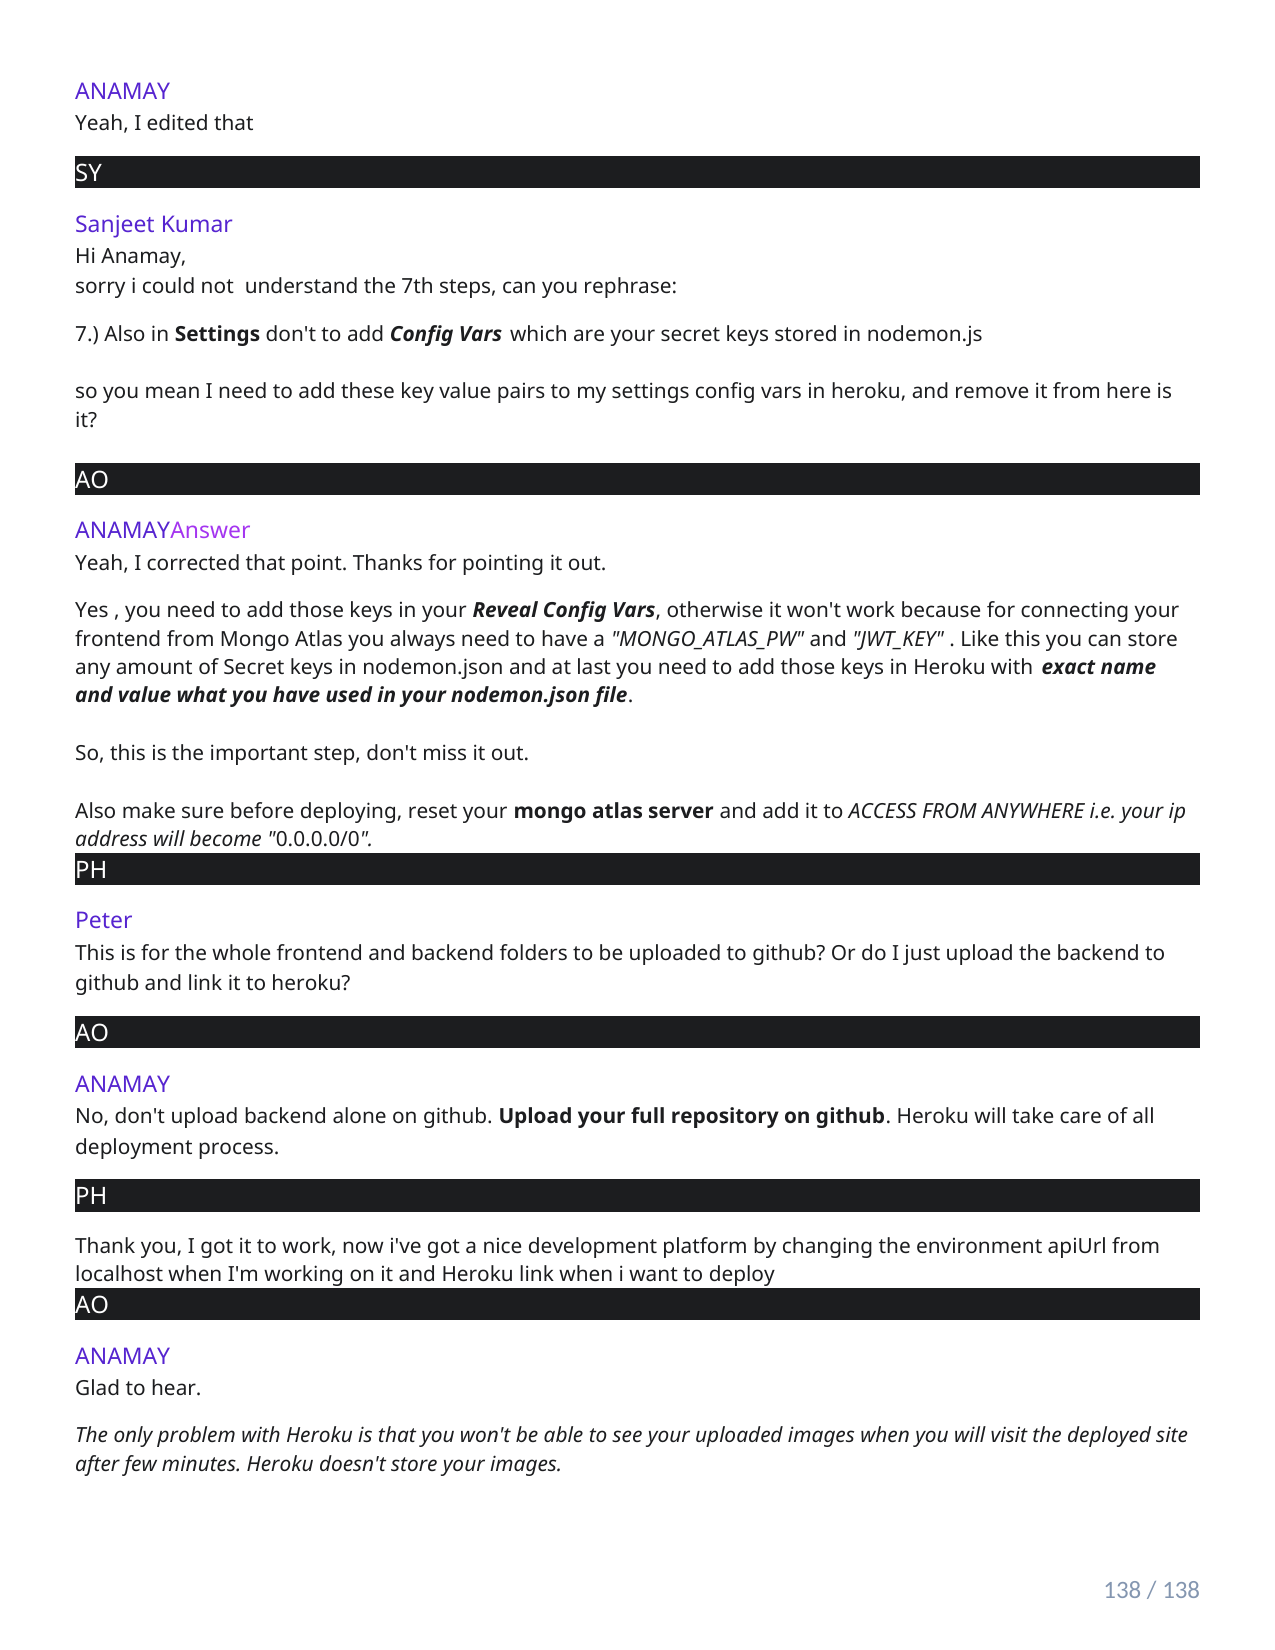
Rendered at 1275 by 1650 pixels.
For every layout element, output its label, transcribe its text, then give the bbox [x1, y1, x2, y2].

text Yes , you need to add those keys in your Reveal Config Vars, otherwise it won't work because for connecting your frontend from Mongo Atlas you always need to have a "MONGO_ATLAS_PW" and "JWT_KEY" . Like this you can store any amount of Secret keys in nodemon.json and at last you need to add those keys in Heroku with exact name and value what you have used in your nodemon.json file. [75, 595, 1200, 709]
text ANAMAY Yeah, I edited that [75, 75, 1200, 137]
text Also make sure before deploying, reset your mongo atlas server and add it to ACCESS FROM ANYWHERE i.e. your ip address will become "0.0.0.0/0". [75, 796, 1200, 853]
text AO [75, 463, 1200, 495]
text Peter This is for the whole frontend and backend folders to be uploaded to github? Or do I just upload the backend to github and link it to heroku? [75, 904, 1200, 997]
text so you mean I need to add these key value pairs to my settings config vars in heroku, and remove it from here is it? [75, 377, 1200, 433]
text AO [75, 1016, 1200, 1048]
text AO [75, 1288, 1200, 1320]
text PH [75, 1179, 1200, 1212]
text Thank you, I got it to work, now i've got a nice development platform by changing the environment apiUrl from localhost when I'm working on it and Heroku link when i want to deploy [75, 1231, 1200, 1288]
text So, this is the important step, don't miss it out. [75, 738, 1200, 767]
text The only problem with Heroku is that you won't be able to see your uploaded images when you will visit the deployed site after few minutes. Heroku doesn't store your images. [75, 1420, 1200, 1477]
text PH [75, 853, 1200, 885]
text ANAMAY No, don't upload backend alone on github. Upload your full repository on github. Heroku will take care of all deployment process. [75, 1068, 1200, 1160]
text SY [75, 156, 1200, 188]
text Sanjeet Kumar Hi Anamay, sorry i could not understand the 7th steps, can you rephrase: [75, 208, 1200, 300]
text 7.) Also in Settings don't to add Config Vars which are your secret keys stored in nodemon.js [75, 319, 1200, 347]
text ANAMAYAnswer Yeah, I corrected that point. Thanks for pointing it out. [75, 514, 1200, 576]
text ANAMAY Glad to hear. [75, 1340, 1200, 1402]
